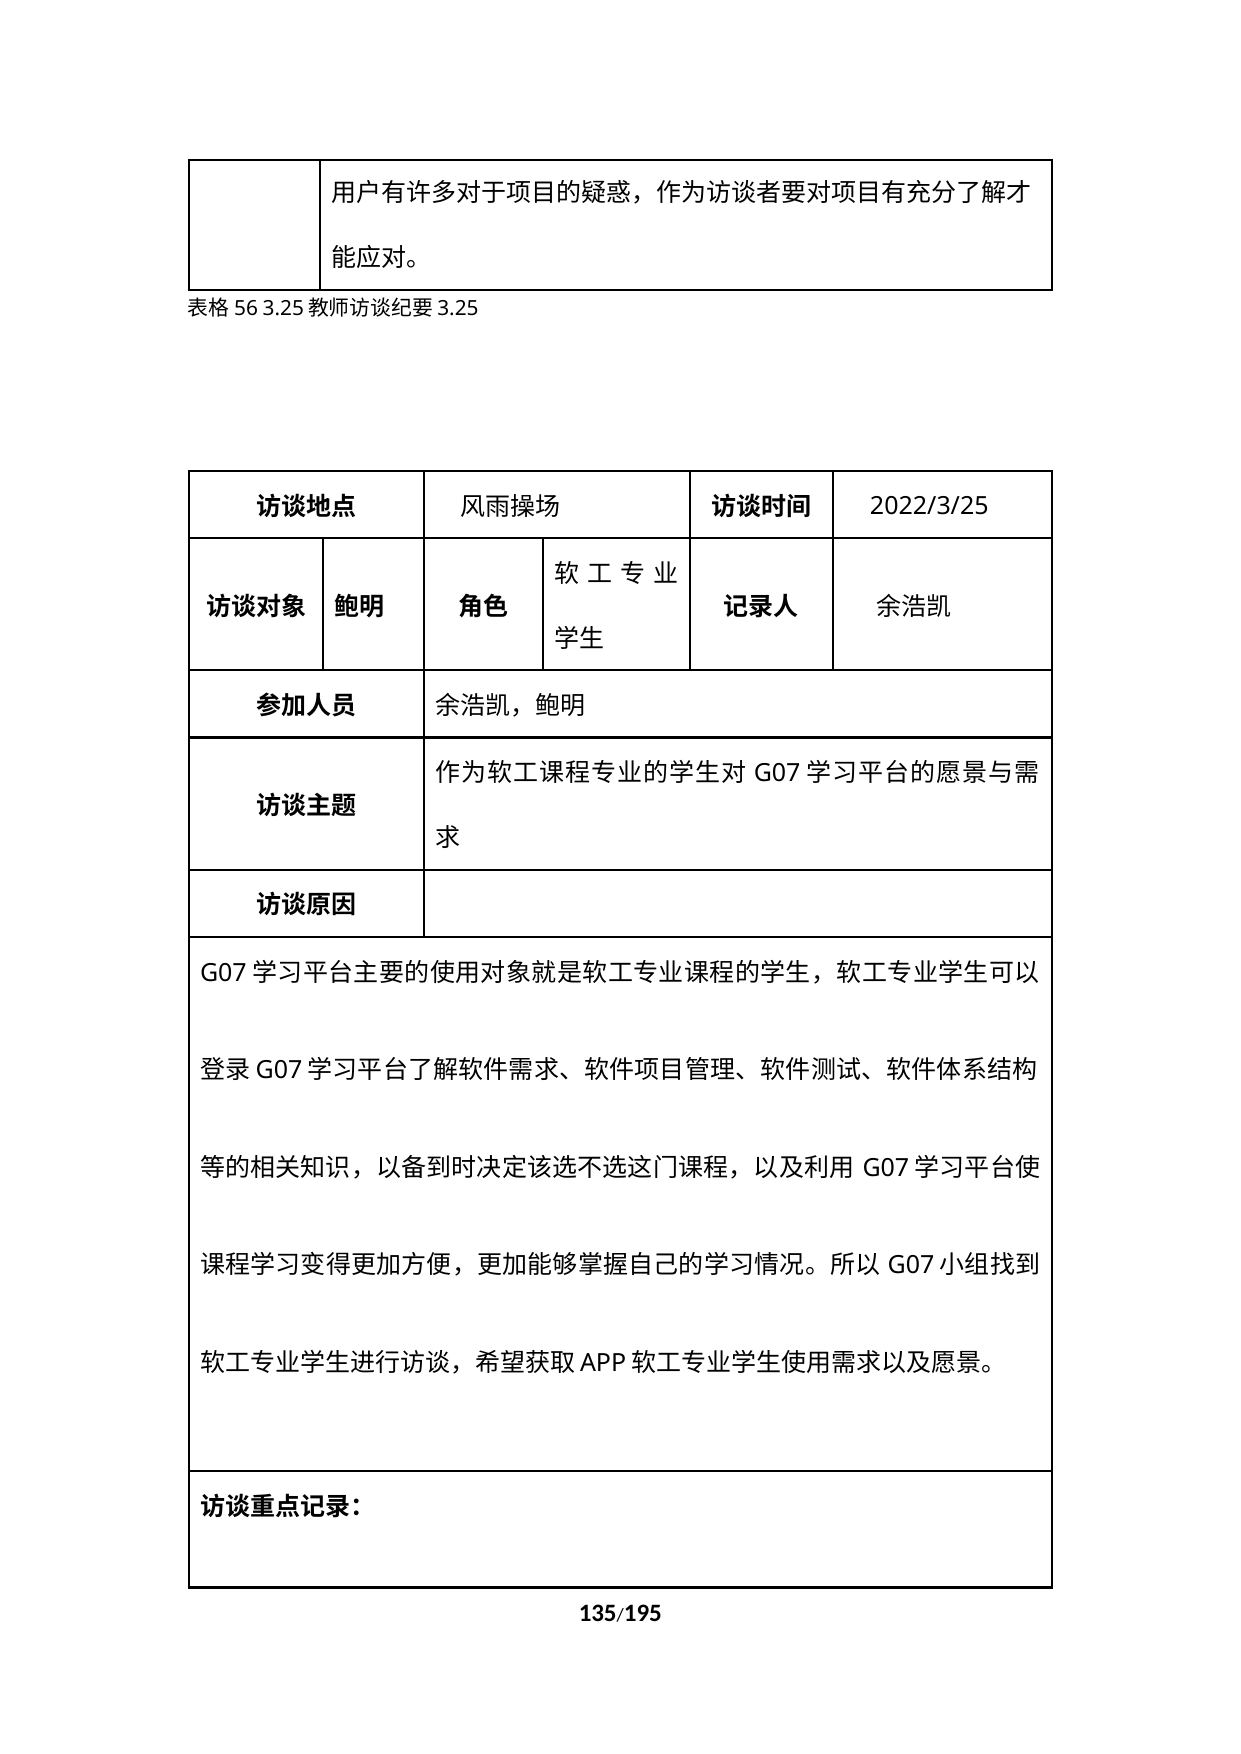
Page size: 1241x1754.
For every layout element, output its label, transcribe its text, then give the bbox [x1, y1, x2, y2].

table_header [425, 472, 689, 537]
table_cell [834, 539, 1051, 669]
text 表格 56 3.25教师访谈纪要3.25 [187, 291, 1053, 323]
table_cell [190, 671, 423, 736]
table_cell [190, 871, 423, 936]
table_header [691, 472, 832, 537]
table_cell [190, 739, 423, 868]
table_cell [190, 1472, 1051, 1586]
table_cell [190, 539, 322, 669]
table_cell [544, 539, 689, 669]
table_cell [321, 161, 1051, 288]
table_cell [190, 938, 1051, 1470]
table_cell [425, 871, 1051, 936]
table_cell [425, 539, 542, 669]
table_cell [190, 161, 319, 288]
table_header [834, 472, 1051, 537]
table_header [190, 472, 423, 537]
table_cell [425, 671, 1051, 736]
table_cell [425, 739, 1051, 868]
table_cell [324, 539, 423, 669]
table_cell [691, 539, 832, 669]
